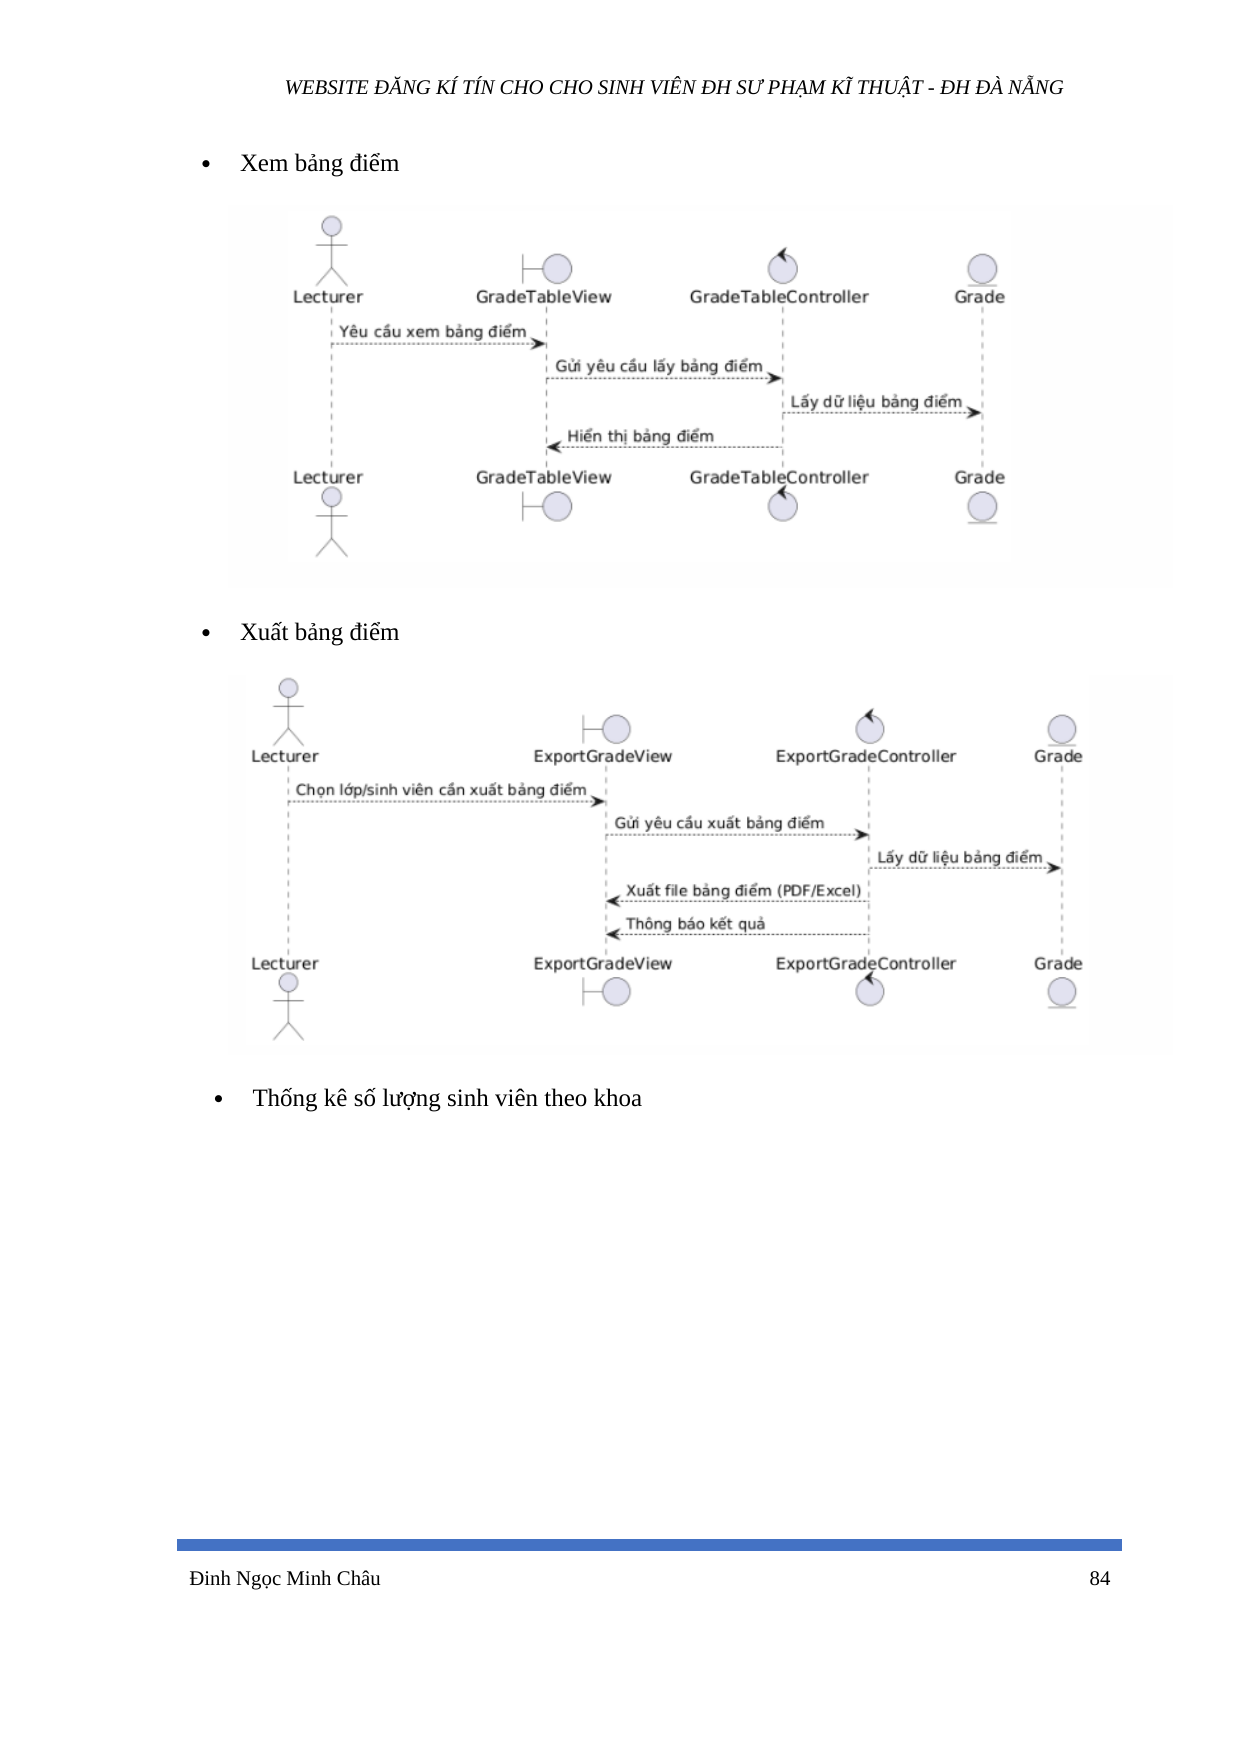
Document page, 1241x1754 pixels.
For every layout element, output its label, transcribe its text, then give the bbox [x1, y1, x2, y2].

list Thống kê số lượng sinh viên theo khoa [215, 1083, 1122, 1112]
picture [228, 205, 1174, 588]
list Xem bảng điểm [202, 148, 1122, 176]
picture [228, 675, 1174, 1055]
list Xuất bảng điểm [202, 617, 1122, 646]
